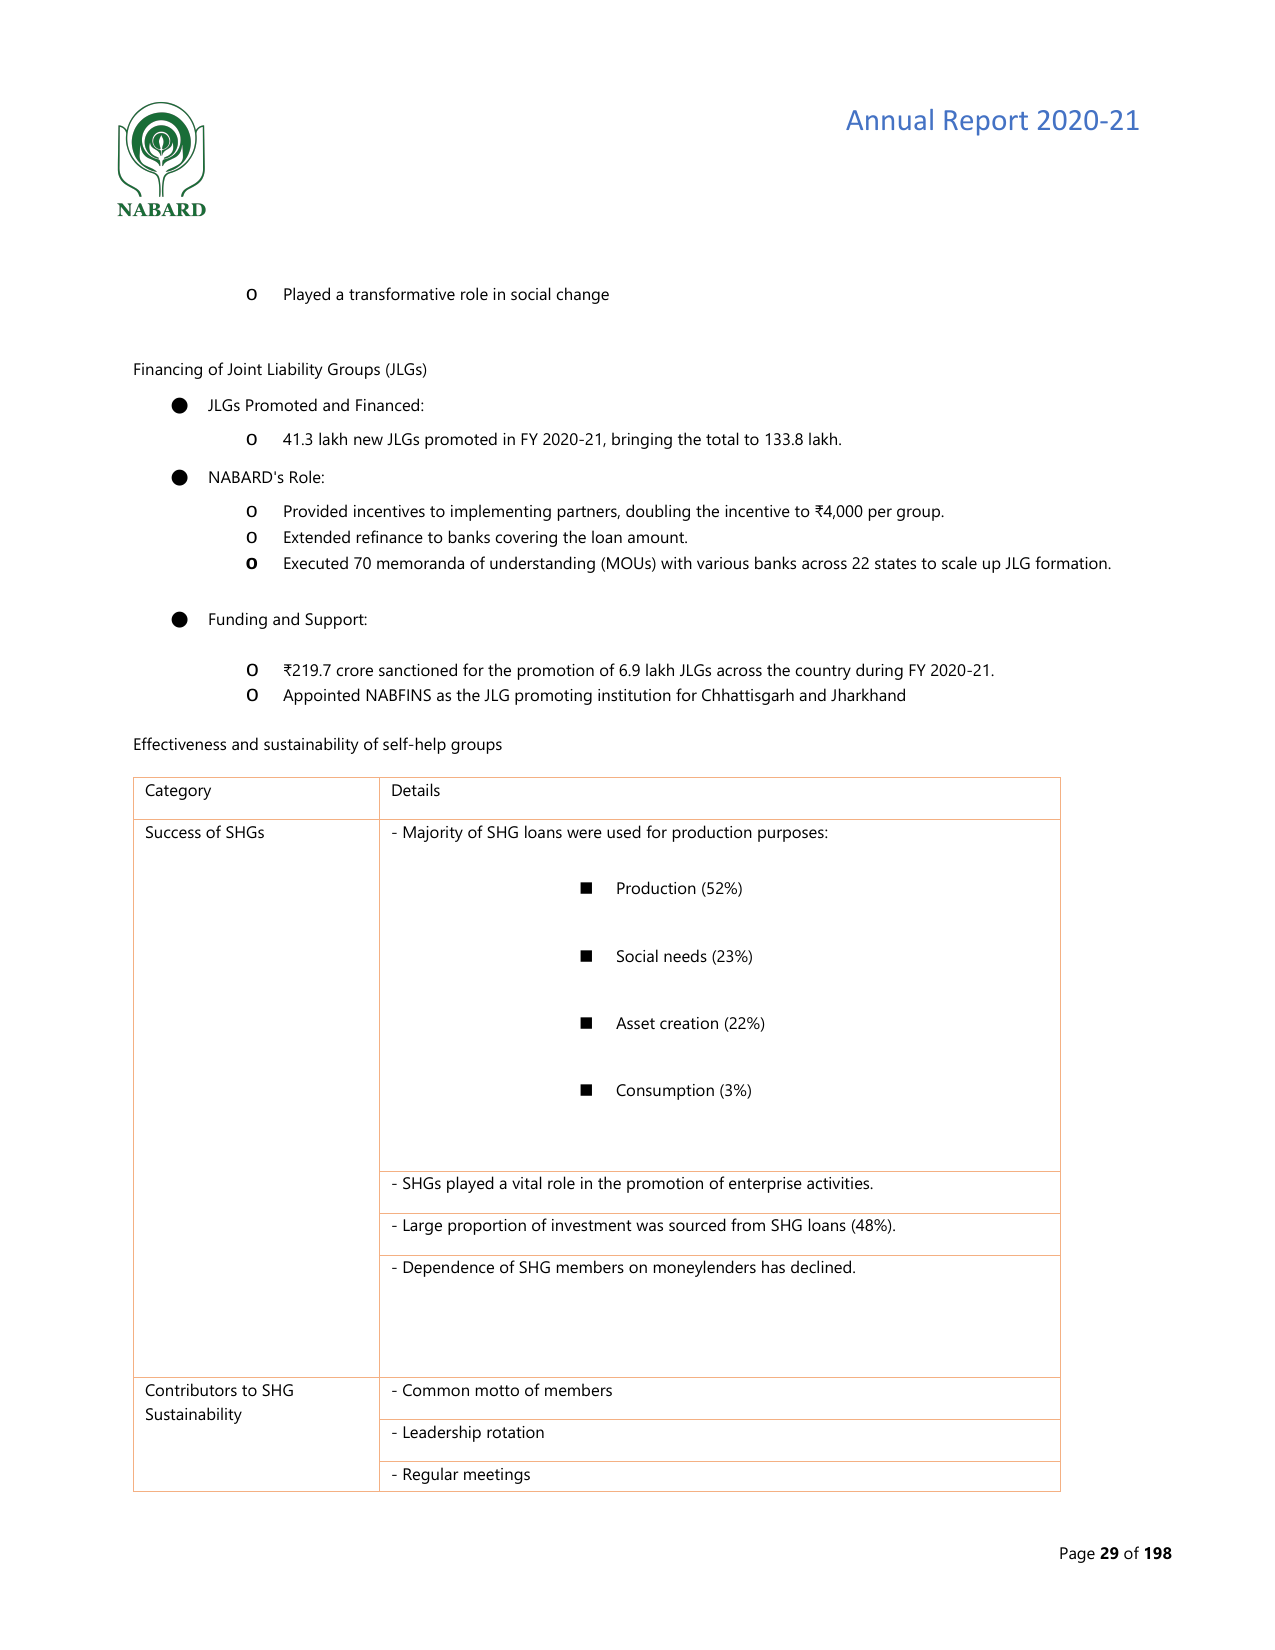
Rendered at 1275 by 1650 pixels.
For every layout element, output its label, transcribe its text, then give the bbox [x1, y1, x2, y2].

list 41.3 lakh new JLGs promoted in FY 2020-21, bringing the total to 133.8 lakh. [245, 427, 1157, 451]
list Played a transformative role in social change [245, 283, 1157, 307]
table_header Details [380, 778, 1060, 819]
list Provided incentives to implementing partners, doubling the incentive to ₹4,000 per group. [245, 499, 1157, 523]
table_cell - SHGs played a vital role in the promotion of enterprise activities. [380, 1172, 1060, 1213]
list Executed 70 memoranda of understanding (MOUs) with various banks across 22 states to scale up JLG formation. [245, 551, 1157, 576]
list Extended refinance to banks covering the loan amount. [245, 525, 1157, 549]
table_header Category [134, 778, 379, 819]
text Effectiveness and sustainability of self-help groups [133, 733, 1157, 755]
list Appointed NABFINS as the JLG promoting institution for Chhattisgarh and Jharkhand [245, 683, 1157, 709]
table_cell - Majority of SHG loans were used for production purposes: Production (52%) Social needs (23%) Asset creation (22%) Consumption (3%) [380, 820, 1060, 1171]
table_cell Contributors to SHG Sustainability [134, 1378, 379, 1491]
table_cell - Large proportion of investment was sourced from SHG loans (48%). [380, 1214, 1060, 1254]
picture [114, 100, 209, 218]
table_cell Success of SHGs [134, 820, 379, 1377]
list JLGs Promoted and Financed: [170, 381, 1157, 423]
table_cell - Regular meetings [380, 1462, 1060, 1491]
table_cell - Leadership rotation [380, 1420, 1060, 1461]
list NABARD's Role: [170, 453, 1157, 496]
list ₹219.7 crore sanctioned for the promotion of 6.9 lakh JLGs across the country during FY 2020-21. [245, 657, 1157, 683]
text Financing of Joint Liability Groups (JLGs) [133, 357, 1157, 379]
table_cell - Dependence of SHG members on moneylenders has declined. [380, 1256, 1060, 1377]
table_cell - Common motto of members [380, 1378, 1060, 1419]
list Funding and Support: [170, 594, 1157, 637]
